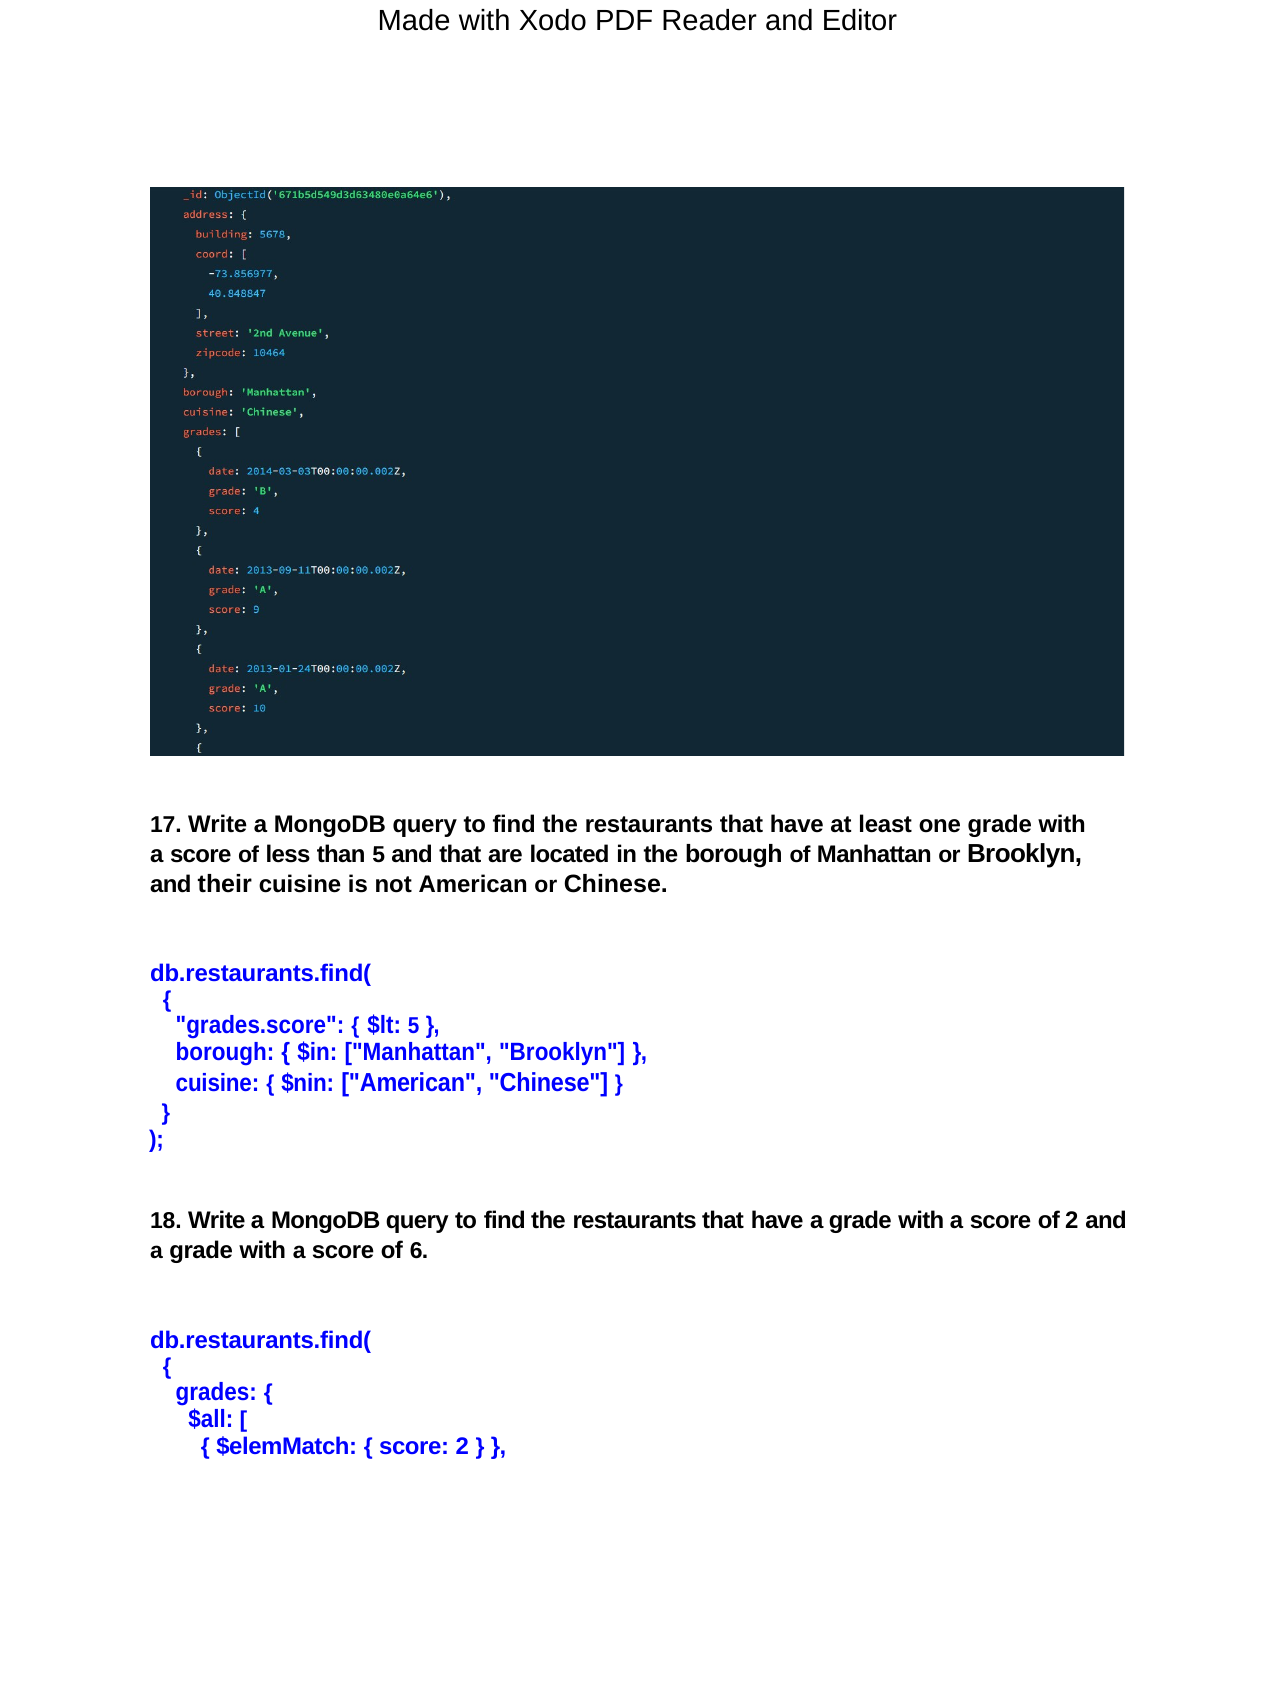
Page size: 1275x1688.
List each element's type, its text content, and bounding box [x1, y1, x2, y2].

text grades: { [175, 1380, 1225, 1406]
text a grade with a score of 6. [150, 1236, 1225, 1264]
text { [163, 1354, 1225, 1380]
text { [163, 987, 1225, 1013]
picture [150, 187, 1125, 756]
text } [106, 1100, 171, 1126]
list Write a MongoDB query to find the restaurants that have a grade with a score of 2 and [150, 1206, 1225, 1233]
text $all: [ [188, 1406, 1225, 1433]
text db.restaurants.find( [150, 1326, 1225, 1354]
text db.restaurants.find( [150, 959, 1225, 987]
list Write a MongoDB query to find the restaurants that have at least one grade with a score of less than 5 and that are located in the borough of Manhattan or Brooklyn, and their cuisine is not American or Chinese. [150, 809, 1087, 897]
text { $elemMatch: { score: 2 } }, [201, 1433, 1225, 1459]
text borough: { $in: ["Manhattan", "Brooklyn"] }, [175, 1039, 1225, 1066]
text "grades.score": { $lt: 5 }, [175, 1013, 1225, 1039]
text ); [106, 1126, 164, 1153]
text cuisine: { $nin: ["American", "Chinese"] } [175, 1067, 1225, 1097]
